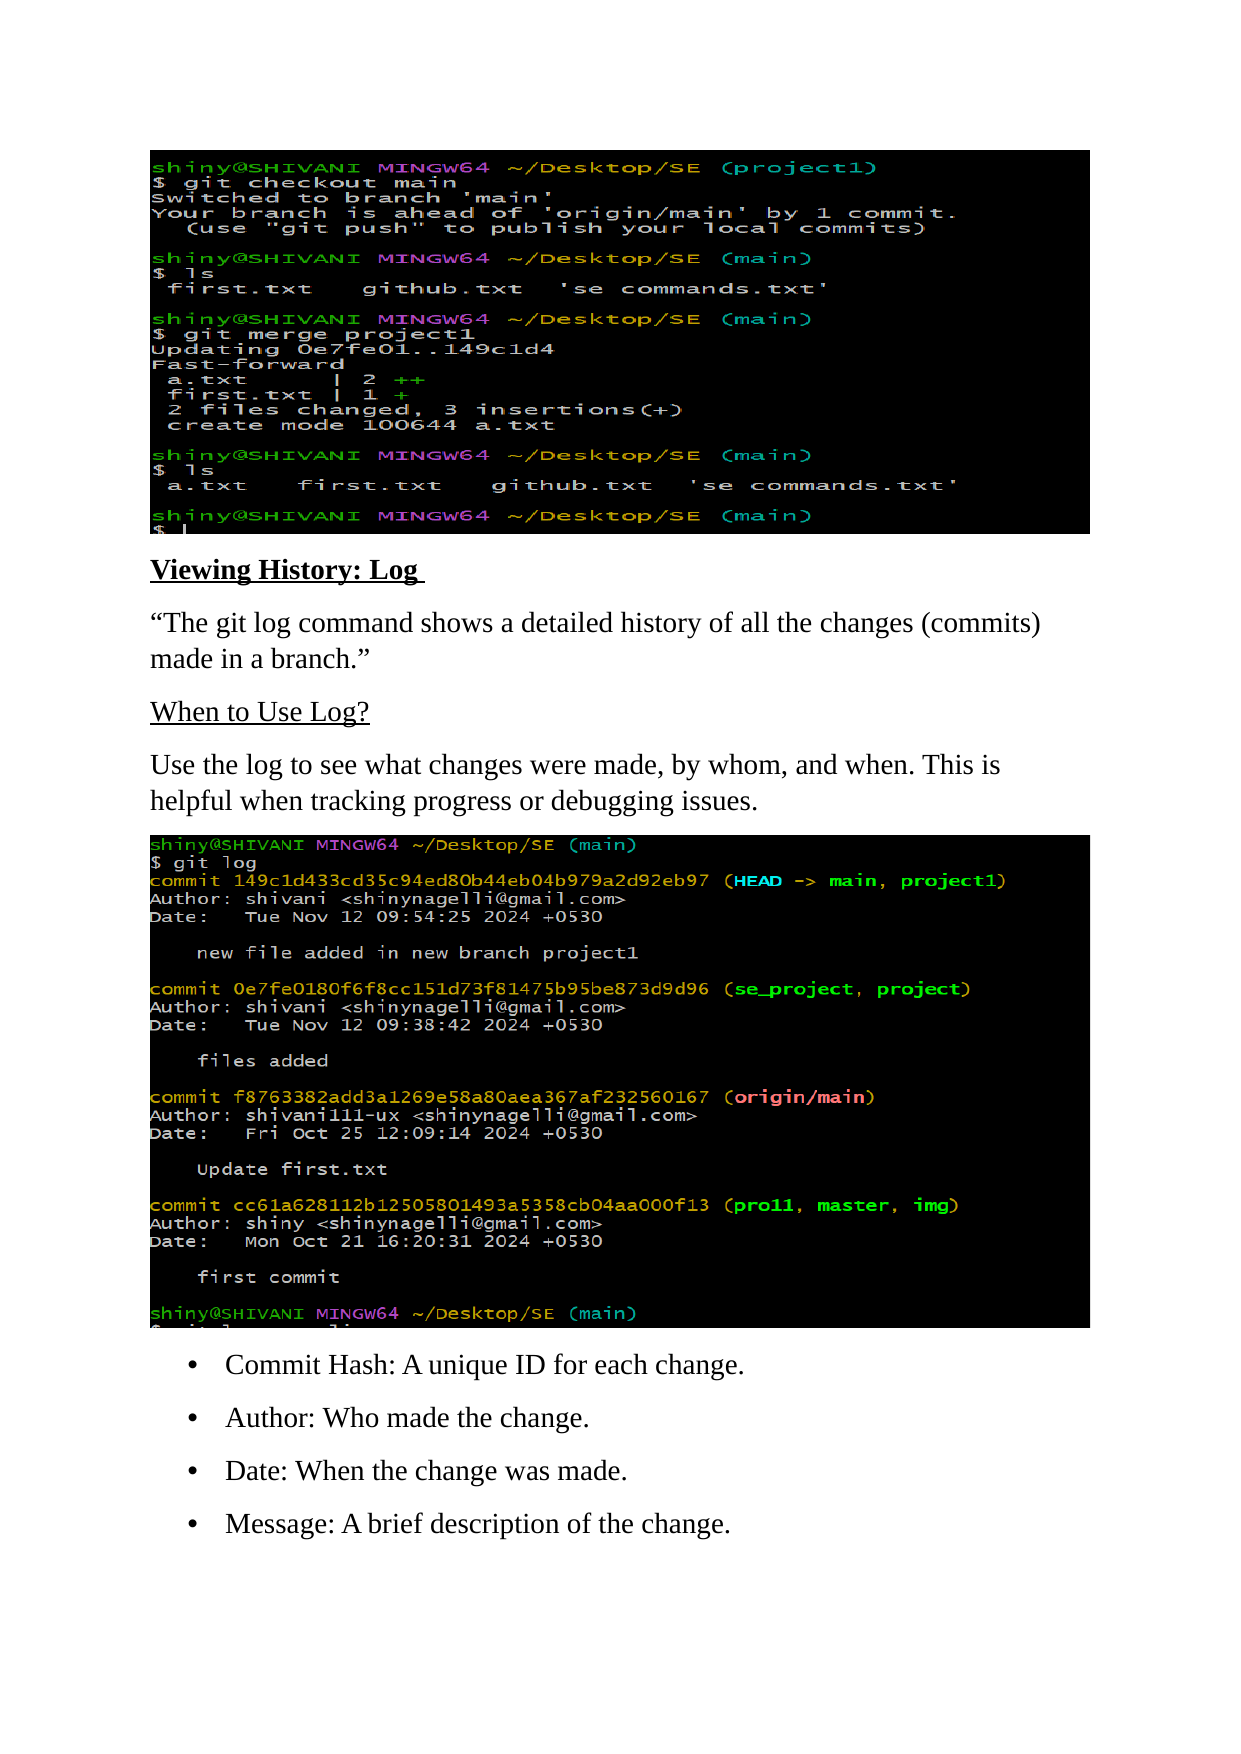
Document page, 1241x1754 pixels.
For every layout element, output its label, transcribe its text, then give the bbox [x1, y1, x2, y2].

text When to Use Log? [150, 694, 1090, 728]
list Date: When the change was made. [187, 1453, 1090, 1486]
picture [150, 835, 1091, 1328]
list Author: Who made the change. [187, 1400, 1090, 1433]
text Use the log to see what changes were made, by whom, and when. This is helpful when tracking progress or debugging issues. [150, 747, 1090, 817]
picture [150, 150, 1090, 534]
list Commit Hash: A unique ID for each change. [187, 1347, 1090, 1381]
list Message: A brief description of the change. [187, 1506, 1090, 1539]
text “The git log command shows a detailed history of all the changes (commits) made in a branch.” [150, 605, 1090, 675]
text Viewing History: Log [150, 552, 1090, 586]
